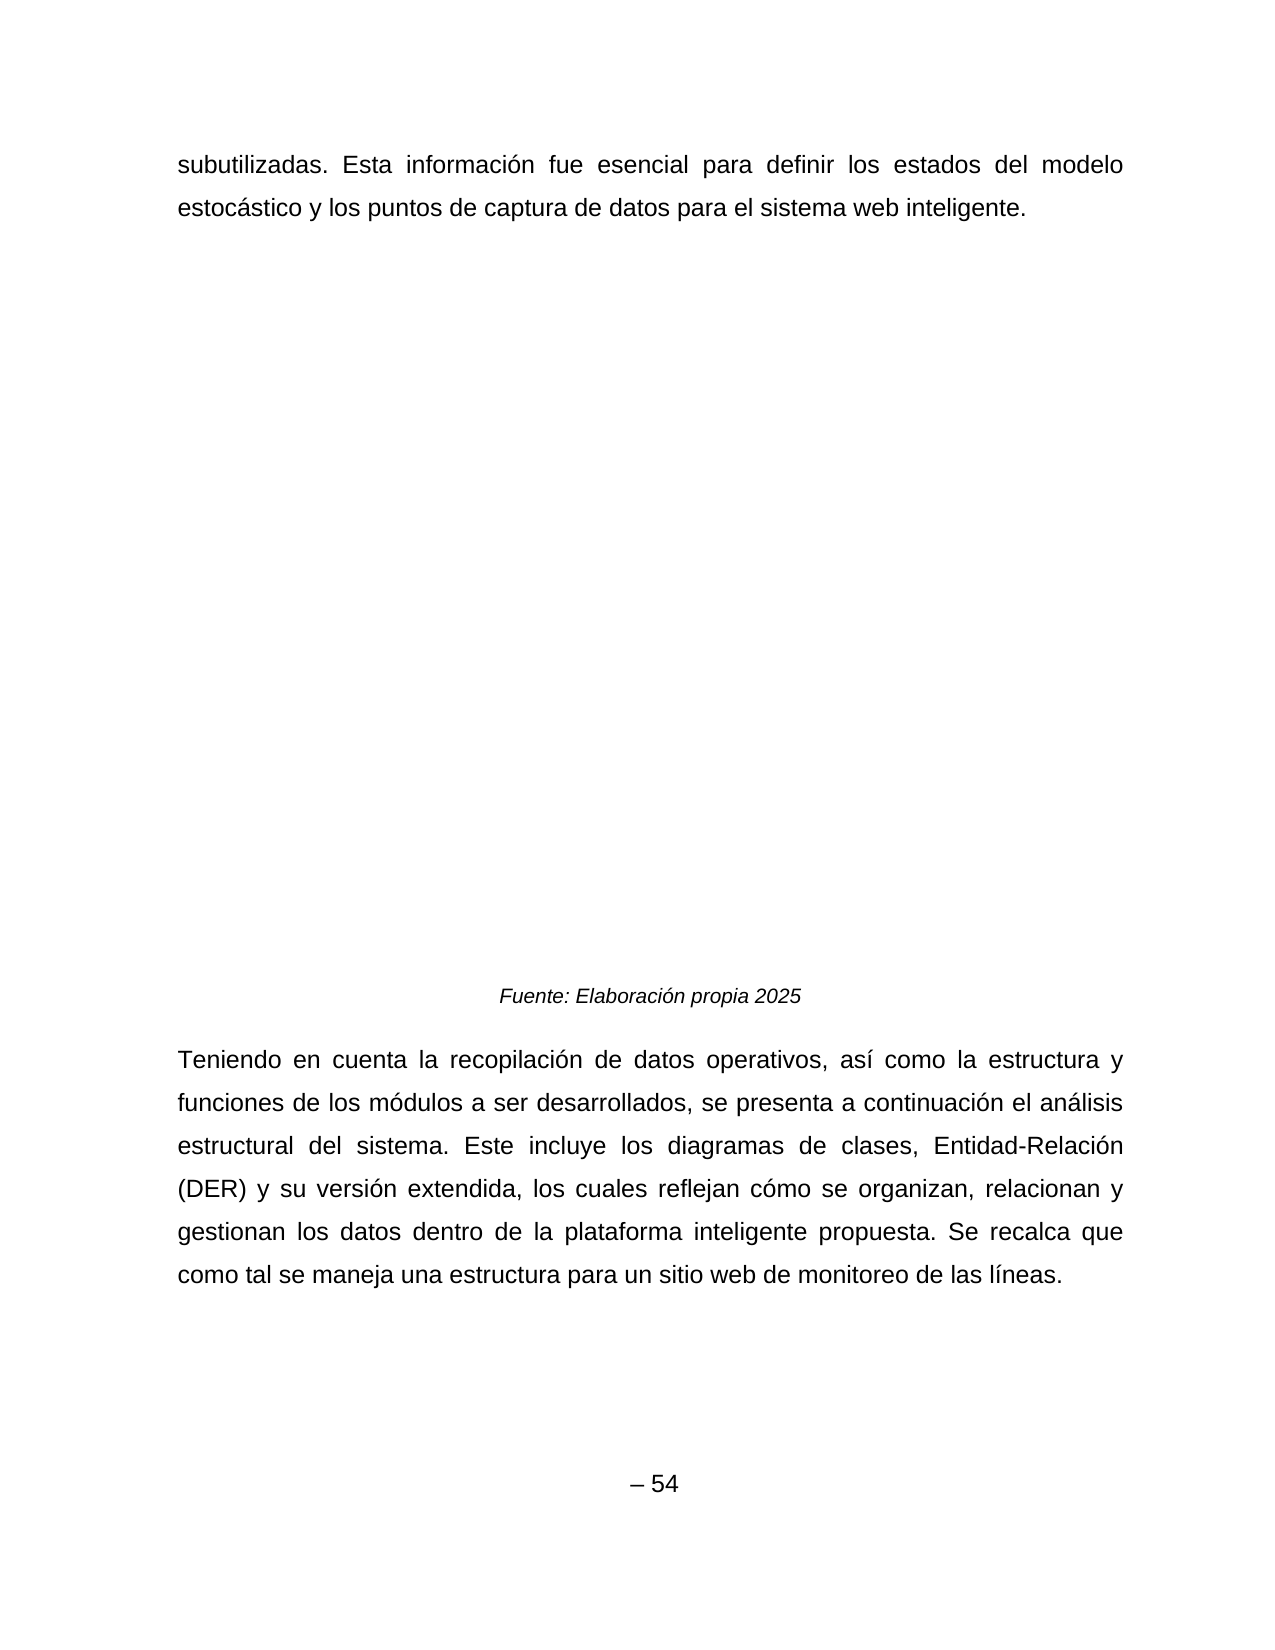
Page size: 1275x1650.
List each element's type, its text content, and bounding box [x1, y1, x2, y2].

text Teniendo en cuenta la recopilación de datos operativos, así como la estructura y funciones de los módulos a ser desarrollados, se presenta a continuación el análisis estructural del sistema. Este incluye los diagramas de clases, Entidad-Relación (DER) y su versión extendida, los cuales reflejan cómo se organizan, relacionan y gestionan los datos dentro de la plataforma inteligente propuesta. Se recalca que como tal se maneja una estructura para un sitio web de monitoreo de las líneas. [177, 1045, 1125, 1289]
text Fuente: Elaboración propia 2025 [177, 261, 1125, 1008]
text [177, 150, 1125, 222]
